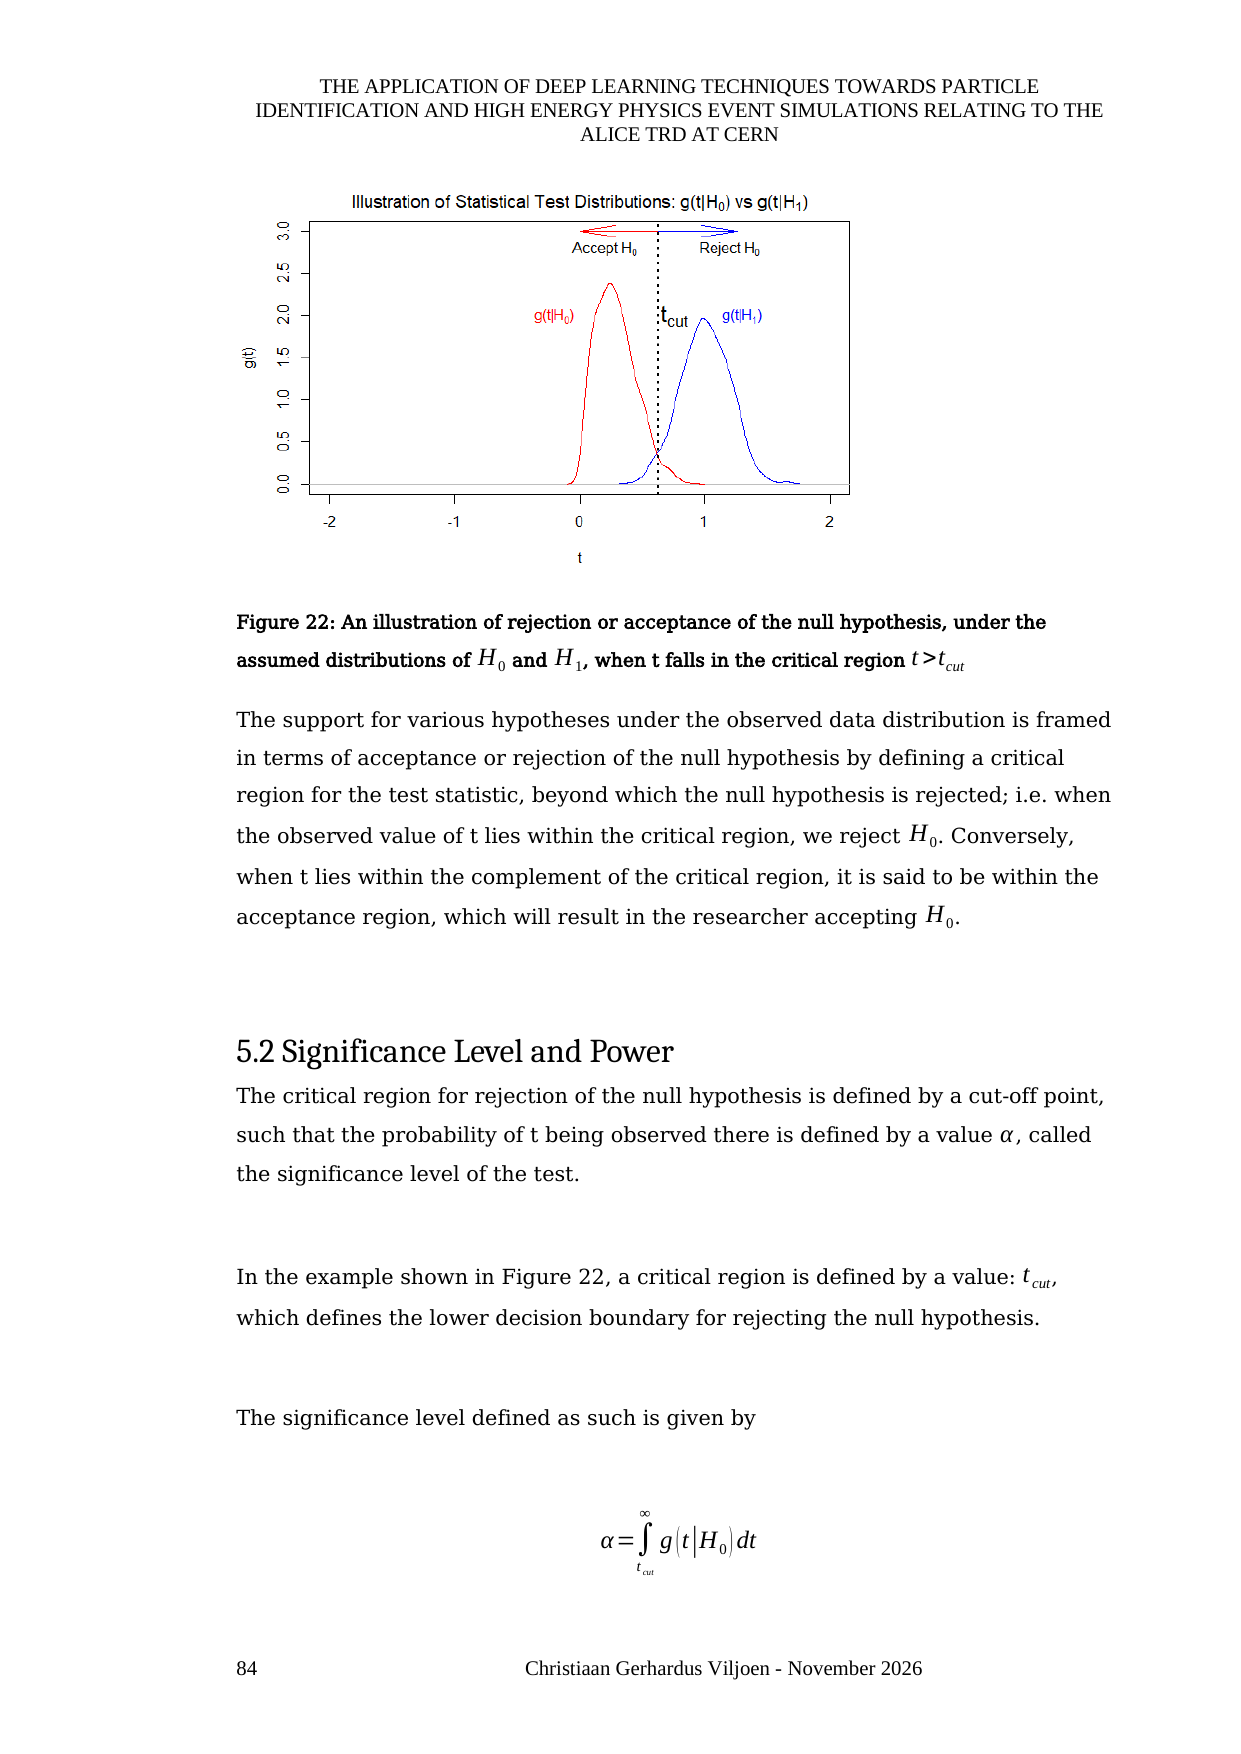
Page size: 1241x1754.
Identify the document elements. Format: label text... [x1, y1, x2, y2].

text The significance level defined as such is given by [236, 1404, 1122, 1429]
text The critical region for rejection of the null hypothesis is defined by a cut-off point, such that the probability of t being observed there is defined by a value , called the significance level of the test. [236, 1083, 1122, 1186]
subtitle Significance Level and Power [236, 1032, 1122, 1071]
text The support for various hypotheses under the observed data distribution is framed in terms of acceptance or rejection of the null hypothesis by defining a critical region for the test statistic, beyond which the null hypothesis is rejected; i.e. when the observed value of t lies within the critical region, we reject . Conversely, when t lies within the complement of the critical region, it is said to be within the acceptance region, which will result in the researcher accepting . [236, 707, 1122, 932]
picture [236, 183, 887, 585]
